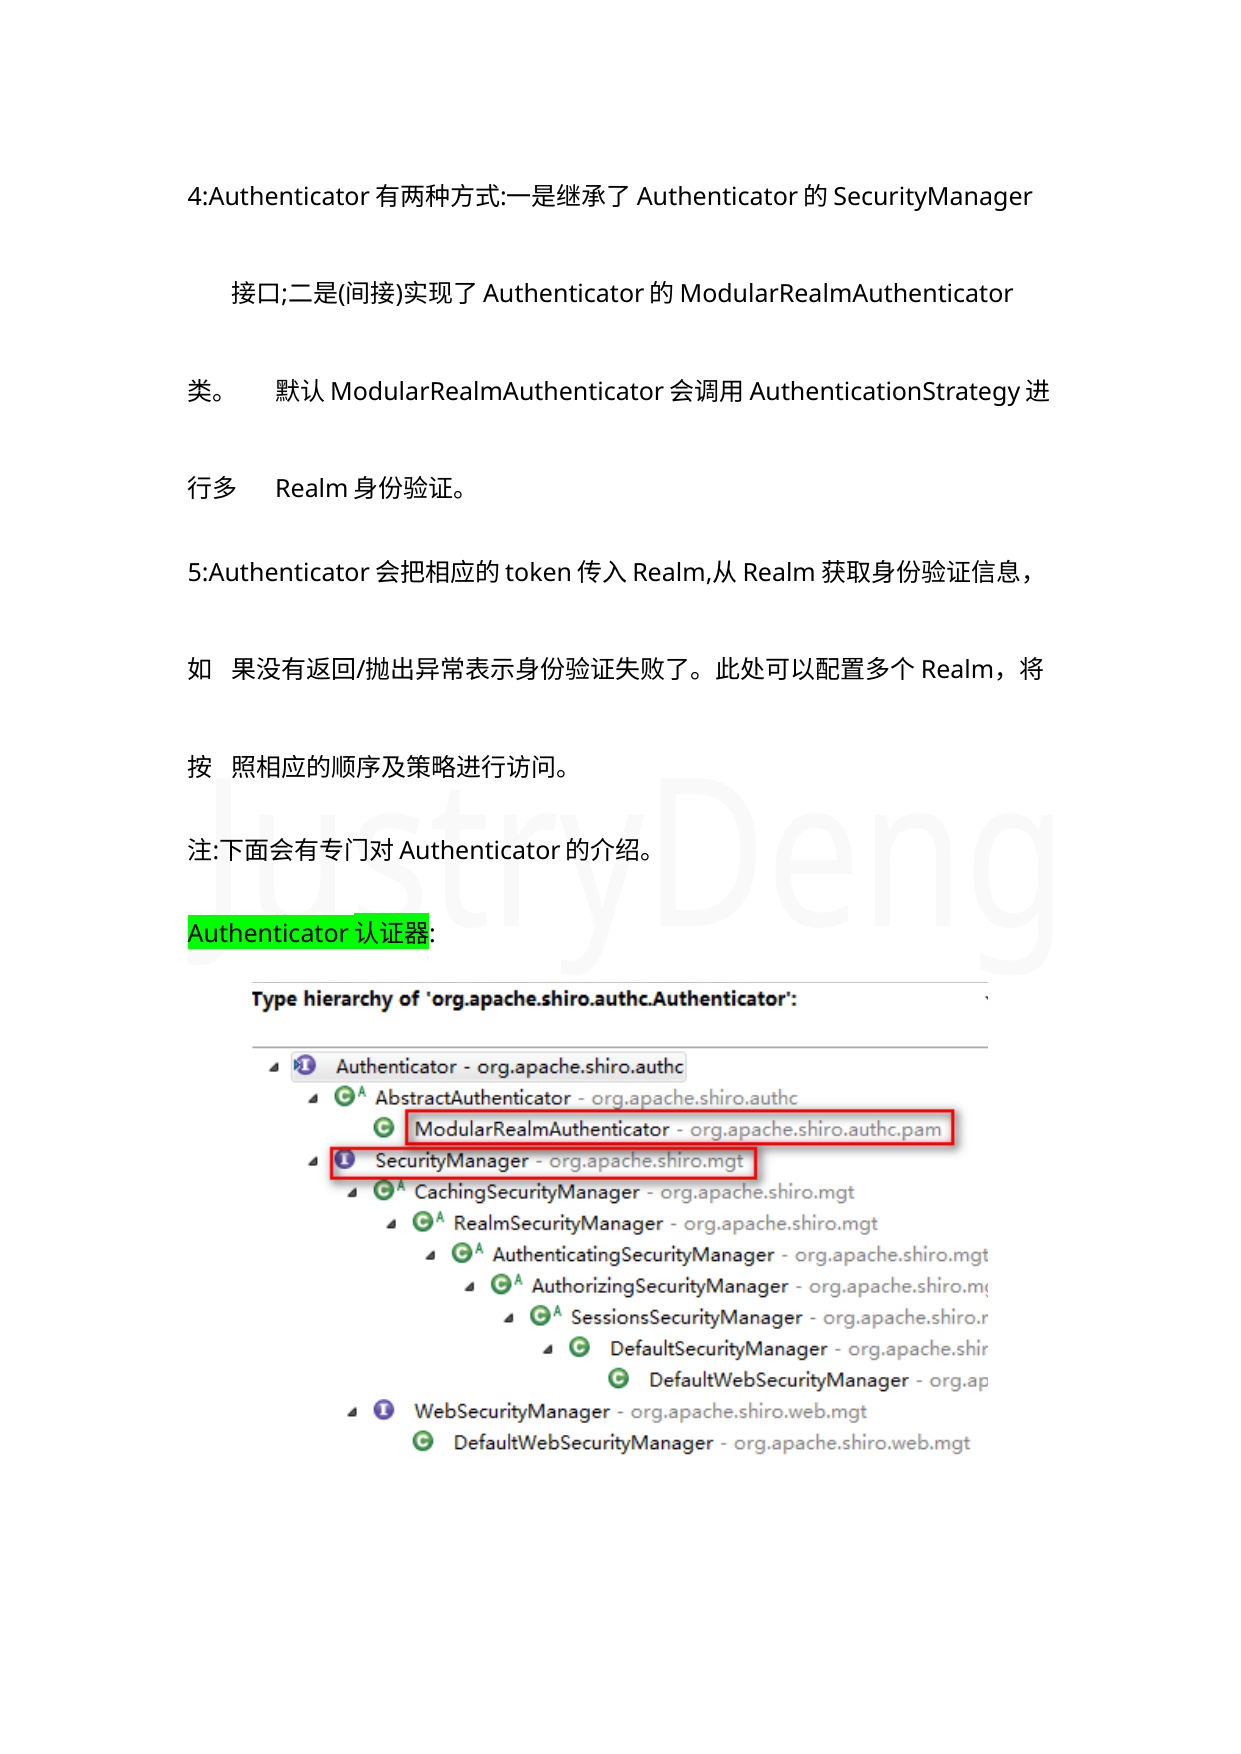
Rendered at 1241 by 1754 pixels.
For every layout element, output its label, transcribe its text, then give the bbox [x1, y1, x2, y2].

picture [252, 982, 988, 1470]
list Authenticator认证器: [187, 899, 1053, 964]
list 4:Authenticator有两种方式:一是继承了Authenticator的SecurityManager 接口;二是(间接)实现了Authenticator的ModularRealmAuthenticator类。 默认ModularRealmAuthenticator会调用AuthenticationStrategy进行多 Realm身份验证。 [187, 162, 1053, 519]
list 5:Authenticator会把相应的token传入Realm,从Realm获取身份验证信息，如 果没有返回/抛出异常表示身份验证失败了。此处可以配置多个Realm，将按 照相应的顺序及策略进行访问。 [187, 538, 1053, 798]
list 注:下面会有专门对Authenticator的介绍。 [187, 816, 1053, 881]
